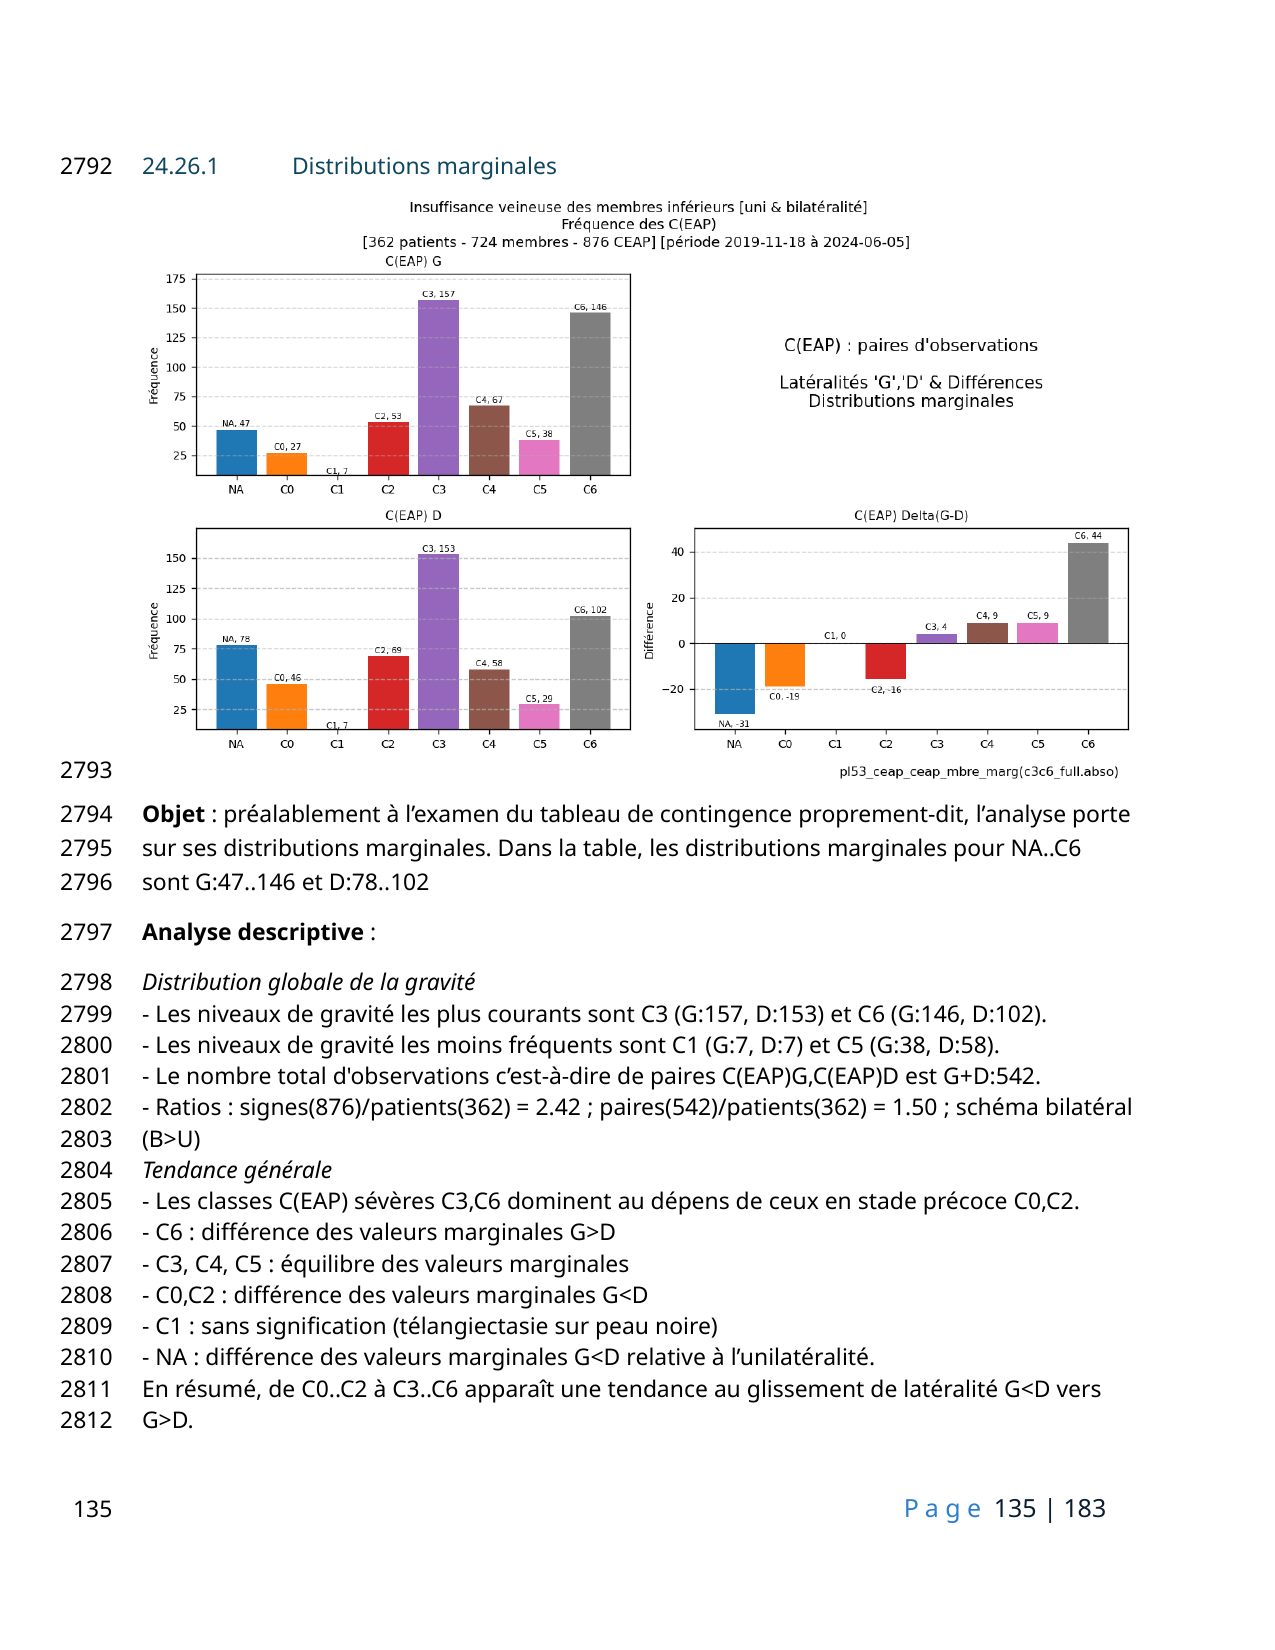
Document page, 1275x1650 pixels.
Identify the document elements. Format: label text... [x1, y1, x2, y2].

text - C1 : sans signification (télangiectasie sur peau noire) [142, 1310, 1133, 1341]
text - C6 : différence des valeurs marginales G>D [142, 1216, 1133, 1248]
text Analyse descriptive : [142, 916, 1133, 947]
text Distribution globale de la gravité [142, 966, 1133, 998]
text - C0,C2 : différence des valeurs marginales G<D [142, 1279, 1133, 1310]
text - NA : différence des valeurs marginales G<D relative à l’unilatéralité. [142, 1341, 1133, 1373]
text - Les niveaux de gravité les moins fréquents sont C1 (G:7, D:7) et C5 (G:38, D:58). [142, 1029, 1133, 1060]
picture [141, 192, 1134, 779]
subtitle Distributions marginales [142, 150, 1133, 181]
text - C3, C4, C5 : équilibre des valeurs marginales [142, 1248, 1133, 1279]
text Objet : préalablement à l’examen du tableau de contingence proprement-dit, l’analyse porte sur ses distributions marginales. Dans la table, les distributions marginales pour NA..C6 sont G:47..146 et D:78..102 [142, 798, 1133, 897]
text - Les classes C(EAP) sévères C3,C6 dominent au dépens de ceux en stade précoce C0,C2. [142, 1185, 1133, 1216]
text - Le nombre total d'observations c’est-à-dire de paires C(EAP)G,C(EAP)D est G+D:542. [142, 1060, 1133, 1091]
text - Les niveaux de gravité les plus courants sont C3 (G:157, D:153) et C6 (G:146, D:102). [142, 998, 1133, 1029]
text Tendance générale [142, 1154, 1133, 1185]
text - Ratios : signes(876)/patients(362) = 2.42 ; paires(542)/patients(362) = 1.50 ; schéma bilatéral (B>U) [142, 1091, 1133, 1154]
text En résumé, de C0..C2 à C3..C6 apparaît une tendance au glissement de latéralité G<D vers G>D. [142, 1373, 1133, 1435]
